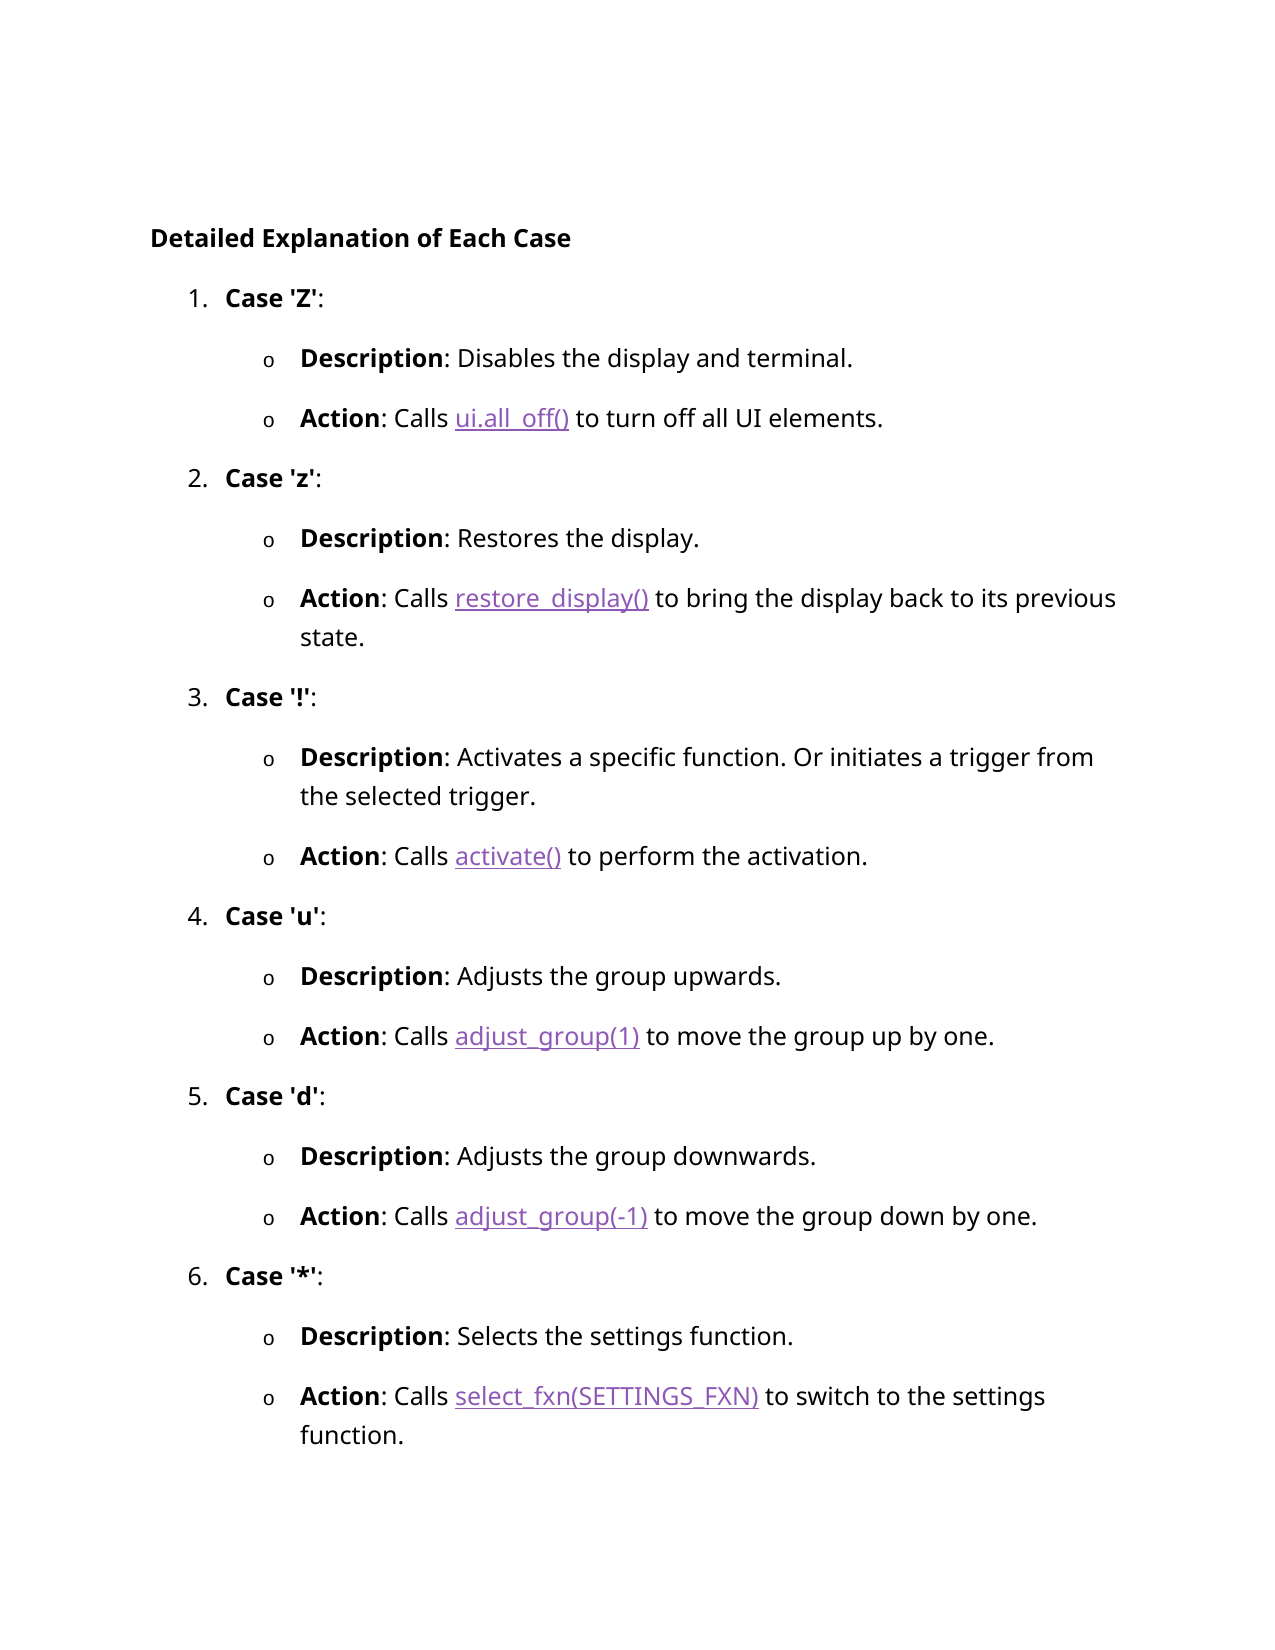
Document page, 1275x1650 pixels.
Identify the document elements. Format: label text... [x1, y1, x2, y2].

list Case '*': [187, 1259, 1125, 1293]
list Action: Calls restore_display() to bring the display back to its previous state. [262, 580, 1125, 654]
list Action: Calls select_fxn(SETTINGS_FXN) to switch to the settings function. [262, 1379, 1125, 1452]
list Description: Adjusts the group downwards. [262, 1139, 1125, 1173]
list Action: Calls activate() to perform the activation. [262, 839, 1125, 873]
list Description: Restores the display. [262, 520, 1125, 554]
list Case 'Z': [187, 280, 1125, 314]
list Action: Calls adjust_group(1) to move the group up by one. [262, 1019, 1125, 1053]
list Case 'd': [187, 1079, 1125, 1113]
list Case 'u': [187, 899, 1125, 933]
text Detailed Explanation of Each Case [150, 220, 1125, 254]
list Action: Calls ui.all_off() to turn off all UI elements. [262, 400, 1125, 434]
list Description: Selects the settings function. [262, 1319, 1125, 1353]
list Description: Adjusts the group upwards. [262, 959, 1125, 993]
list Action: Calls adjust_group(-1) to move the group down by one. [262, 1199, 1125, 1233]
list Description: Disables the display and terminal. [262, 340, 1125, 374]
list Case '!': [187, 679, 1125, 714]
list Case 'z': [187, 460, 1125, 494]
list Description: Activates a specific function. Or initiates a trigger from the selected trigger. [262, 739, 1125, 813]
